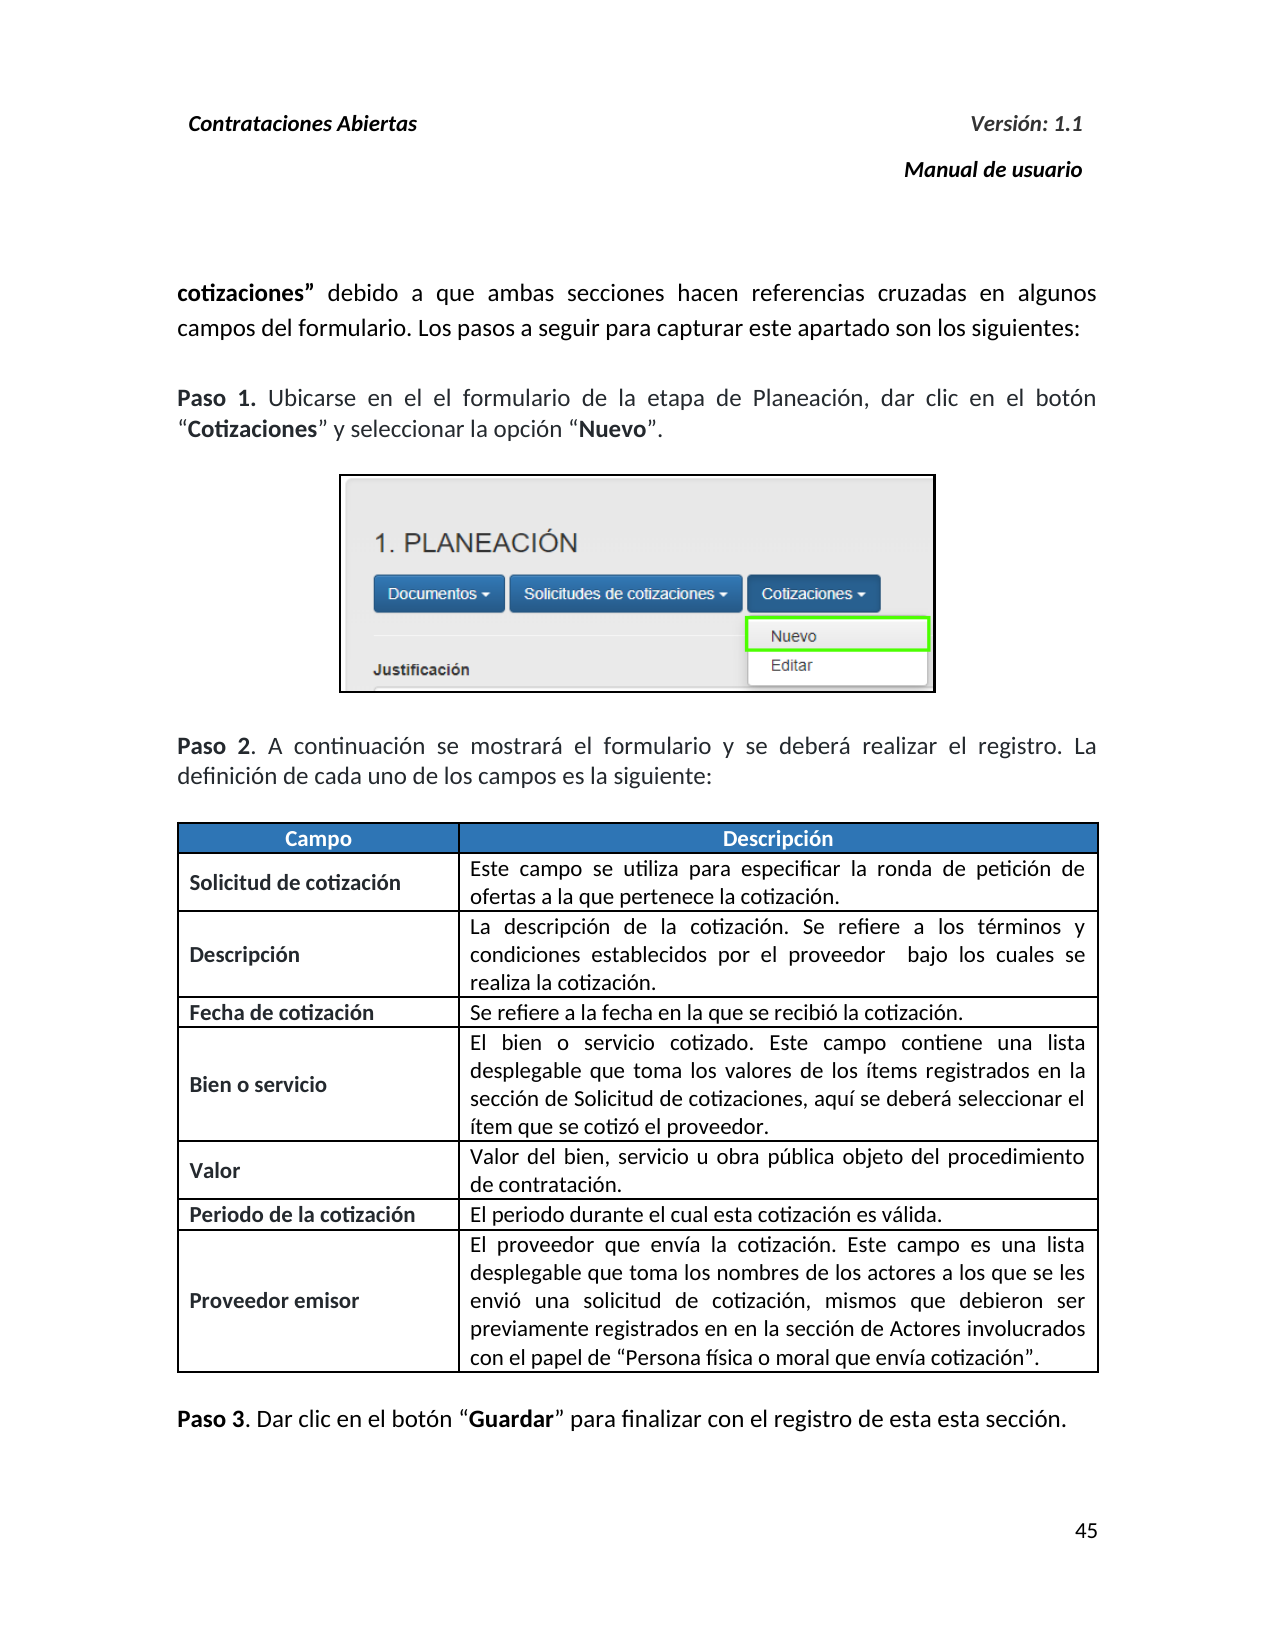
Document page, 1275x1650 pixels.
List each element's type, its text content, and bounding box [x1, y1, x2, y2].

picture [341, 476, 933, 691]
table_cell El proveedor que envía la cotización. Este campo es una lista desplegable que toma los nombres de los actores a los que se les envió una solicitud de cotización, mismos que debieron ser previamente registrados en en la sección de Actores involucrados con el papel de “Persona física o moral que envía cotización”. [460, 1231, 1097, 1371]
table_header Campo [179, 824, 458, 852]
text Paso 2. A continuación se mostrará el formulario y se deberá realizar el registro. La definición de cada uno de los campos es la siguiente: [177, 730, 1098, 791]
table_cell El bien o servicio cotizado. Este campo contiene una lista desplegable que toma los valores de los ítems registrados en la sección de Solicitud de cotizaciones, aquí se deberá seleccionar el ítem que se cotizó el proveedor. [460, 1028, 1097, 1140]
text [177, 277, 1098, 343]
table_cell Este campo se utiliza para especificar la ronda de petición de ofertas a la que pertenece la cotización. [460, 854, 1097, 910]
table_cell El periodo durante el cual esta cotización es válida. [460, 1200, 1097, 1228]
table_cell Bien o servicio [179, 1028, 458, 1140]
table_cell Valor [179, 1142, 458, 1198]
table_cell Fecha de cotización [179, 998, 458, 1026]
table_cell Solicitud de cotización [179, 854, 458, 910]
table_cell Periodo de la cotización [179, 1200, 458, 1228]
table_header Descripción [460, 824, 1097, 852]
table_cell Se refiere a la fecha en la que se recibió la cotización. [460, 998, 1097, 1026]
text Paso 3. Dar clic en el botón “Guardar” para finalizar con el registro de esta esta sección. [177, 1403, 1098, 1434]
table_cell Proveedor emisor [179, 1231, 458, 1371]
table_cell Descripción [179, 912, 458, 996]
text Paso 1. Ubicarse en el el formulario de la etapa de Planeación, dar clic en el botón “Cotizaciones” y seleccionar la opción “Nuevo”. [177, 382, 1098, 443]
table_cell Valor del bien, servicio u obra pública objeto del procedimiento de contratación. [460, 1142, 1097, 1198]
table_cell La descripción de la cotización. Se refiere a los términos y condiciones establecidos por el proveedor bajo los cuales se realiza la cotización. [460, 912, 1097, 996]
